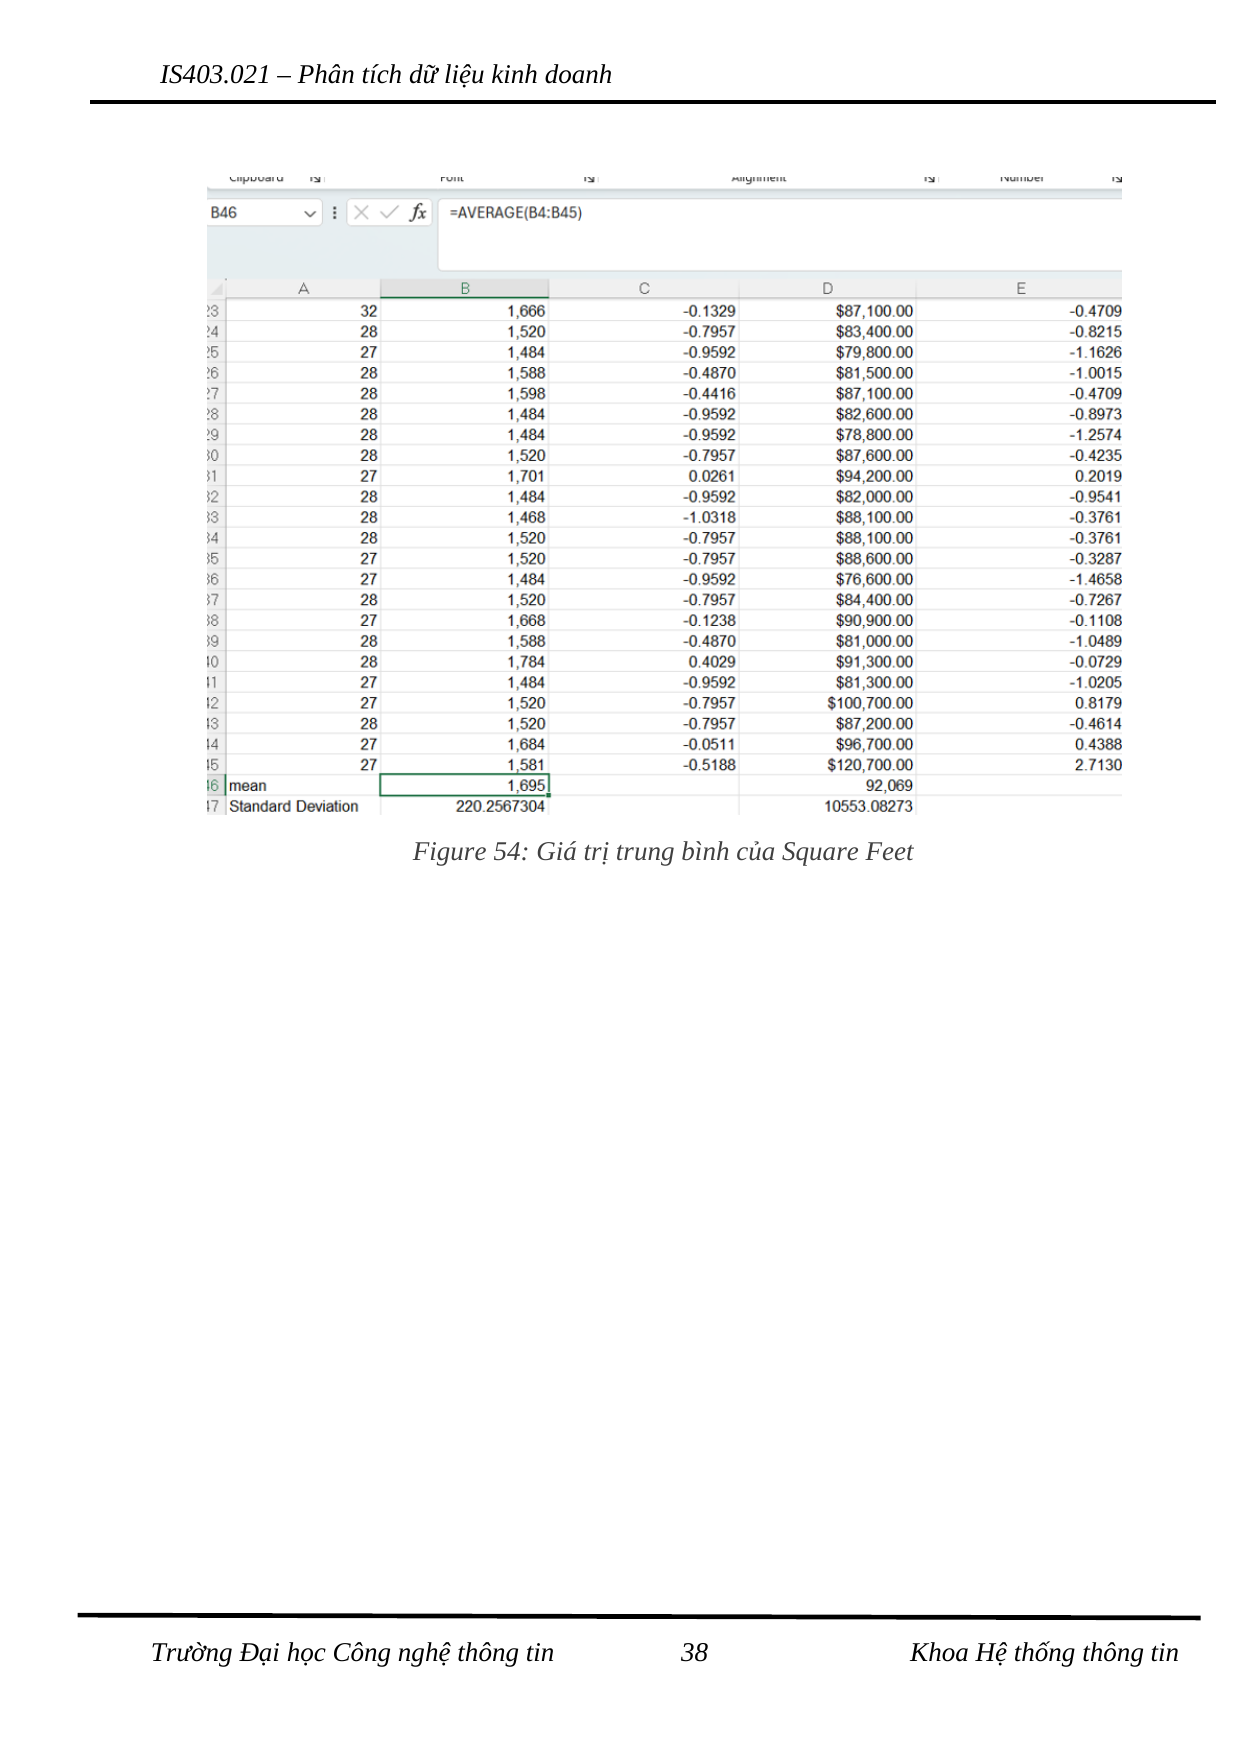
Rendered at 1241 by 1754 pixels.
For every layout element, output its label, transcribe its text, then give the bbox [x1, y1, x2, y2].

text Figure 54: Giá trị trung bình của Square Feet [207, 836, 1122, 867]
picture [207, 177, 1122, 815]
